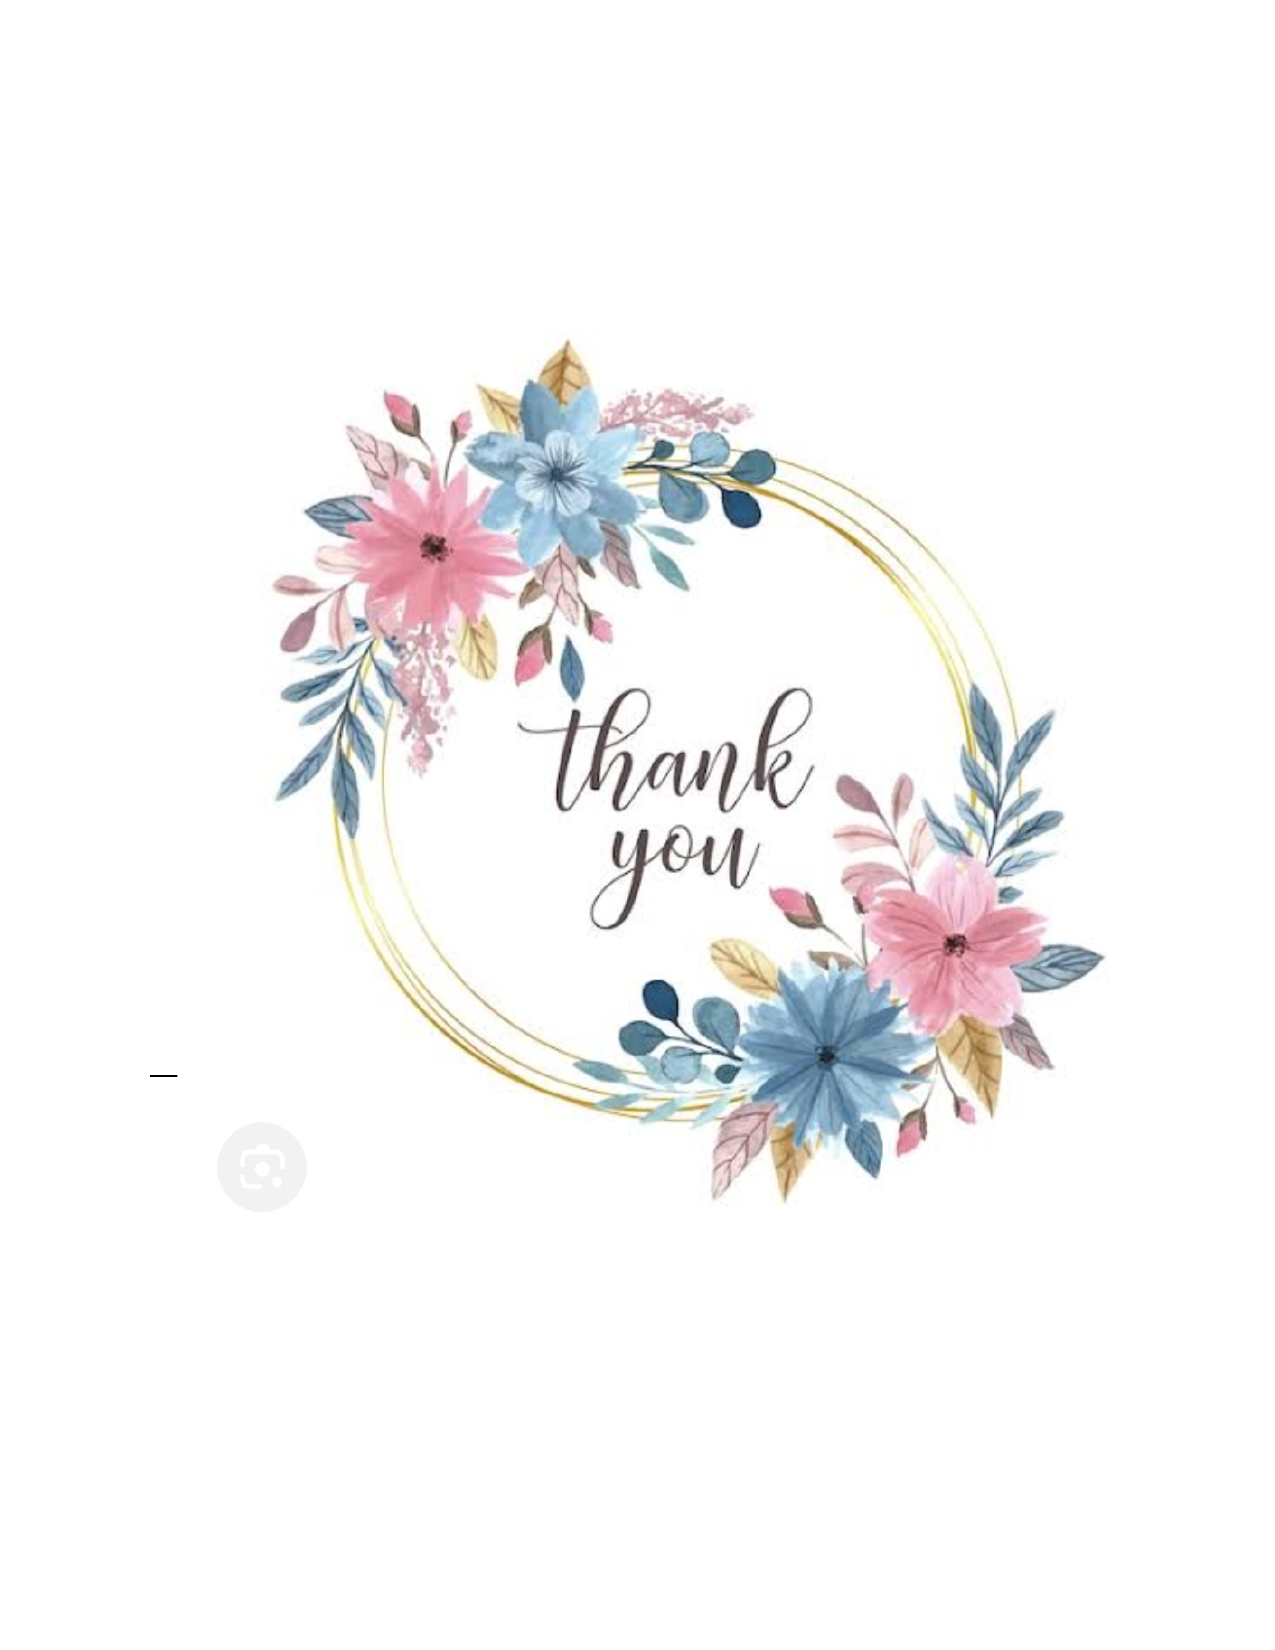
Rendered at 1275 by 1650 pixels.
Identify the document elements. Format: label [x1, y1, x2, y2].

picture [177, 282, 1153, 1244]
